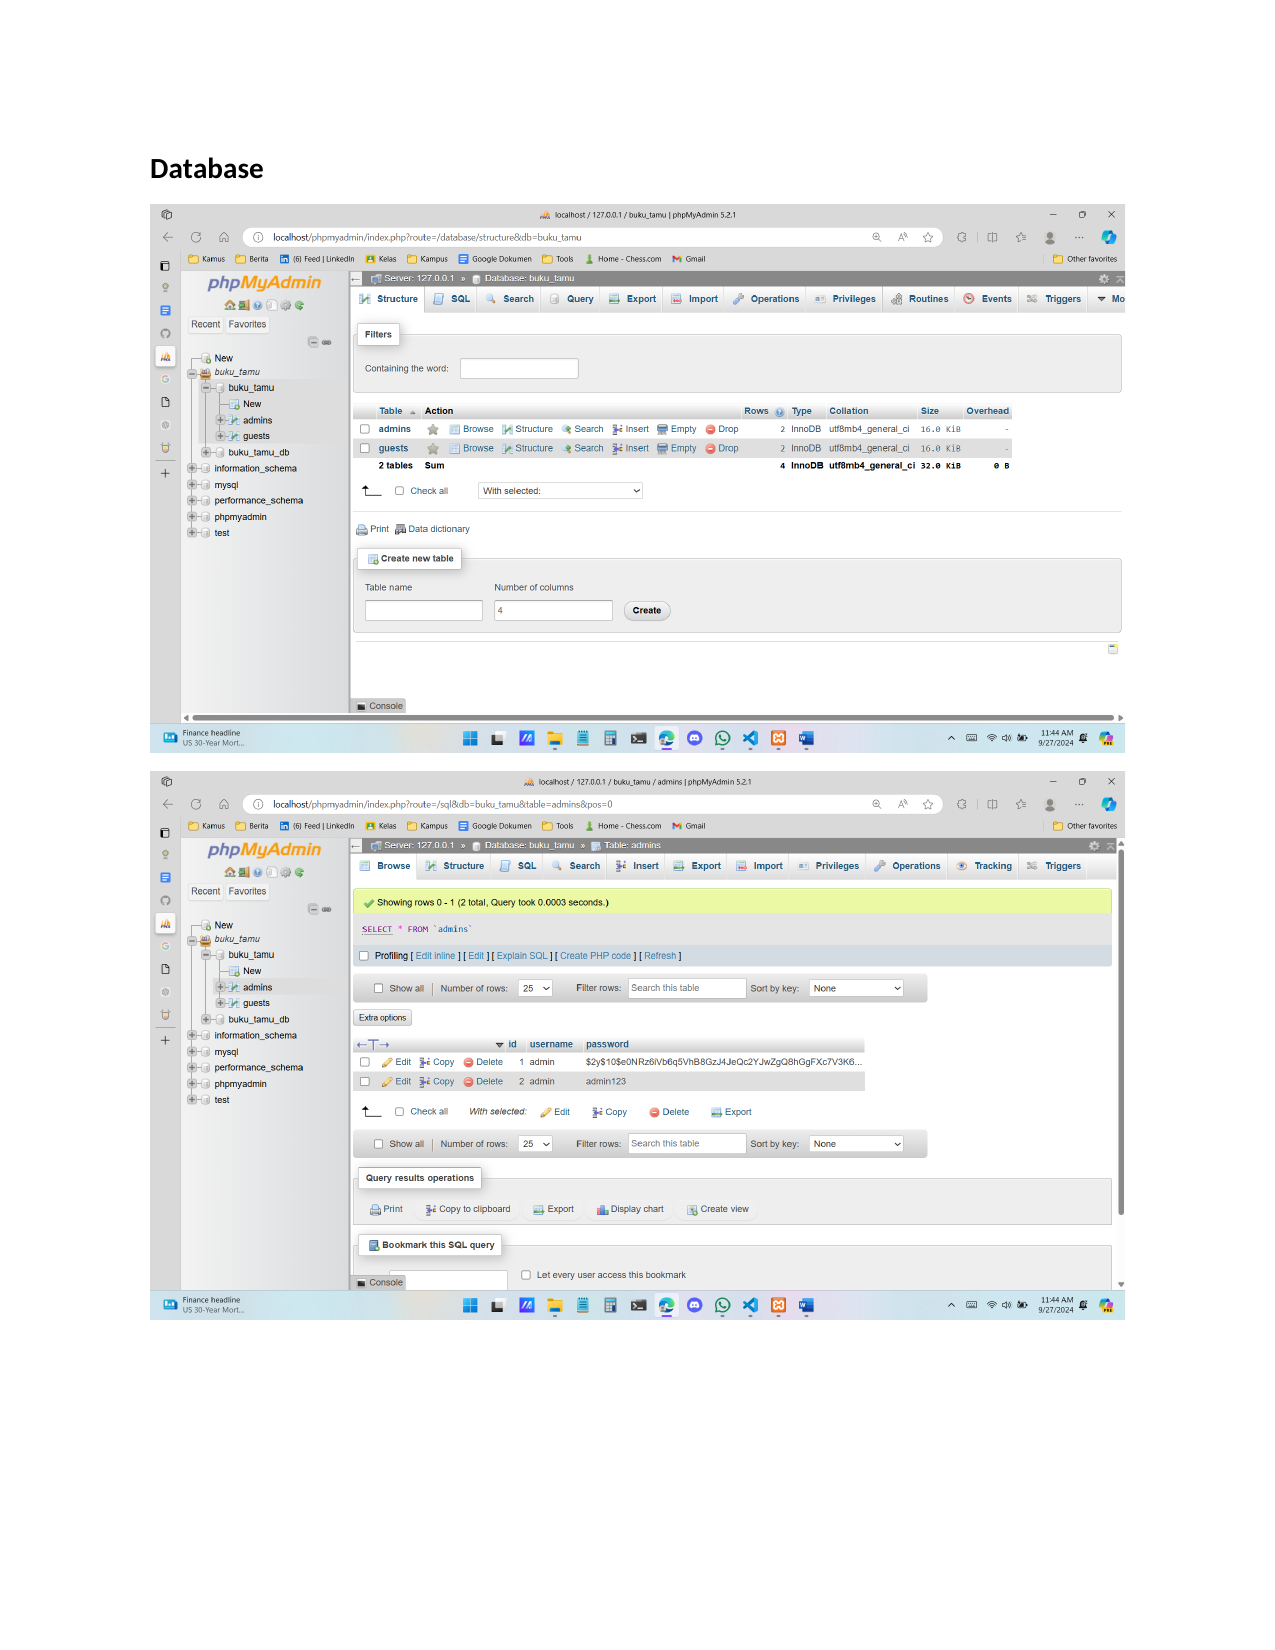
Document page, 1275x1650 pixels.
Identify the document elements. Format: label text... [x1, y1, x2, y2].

picture [150, 204, 1125, 753]
text Database [150, 150, 1125, 186]
picture [150, 771, 1125, 1320]
